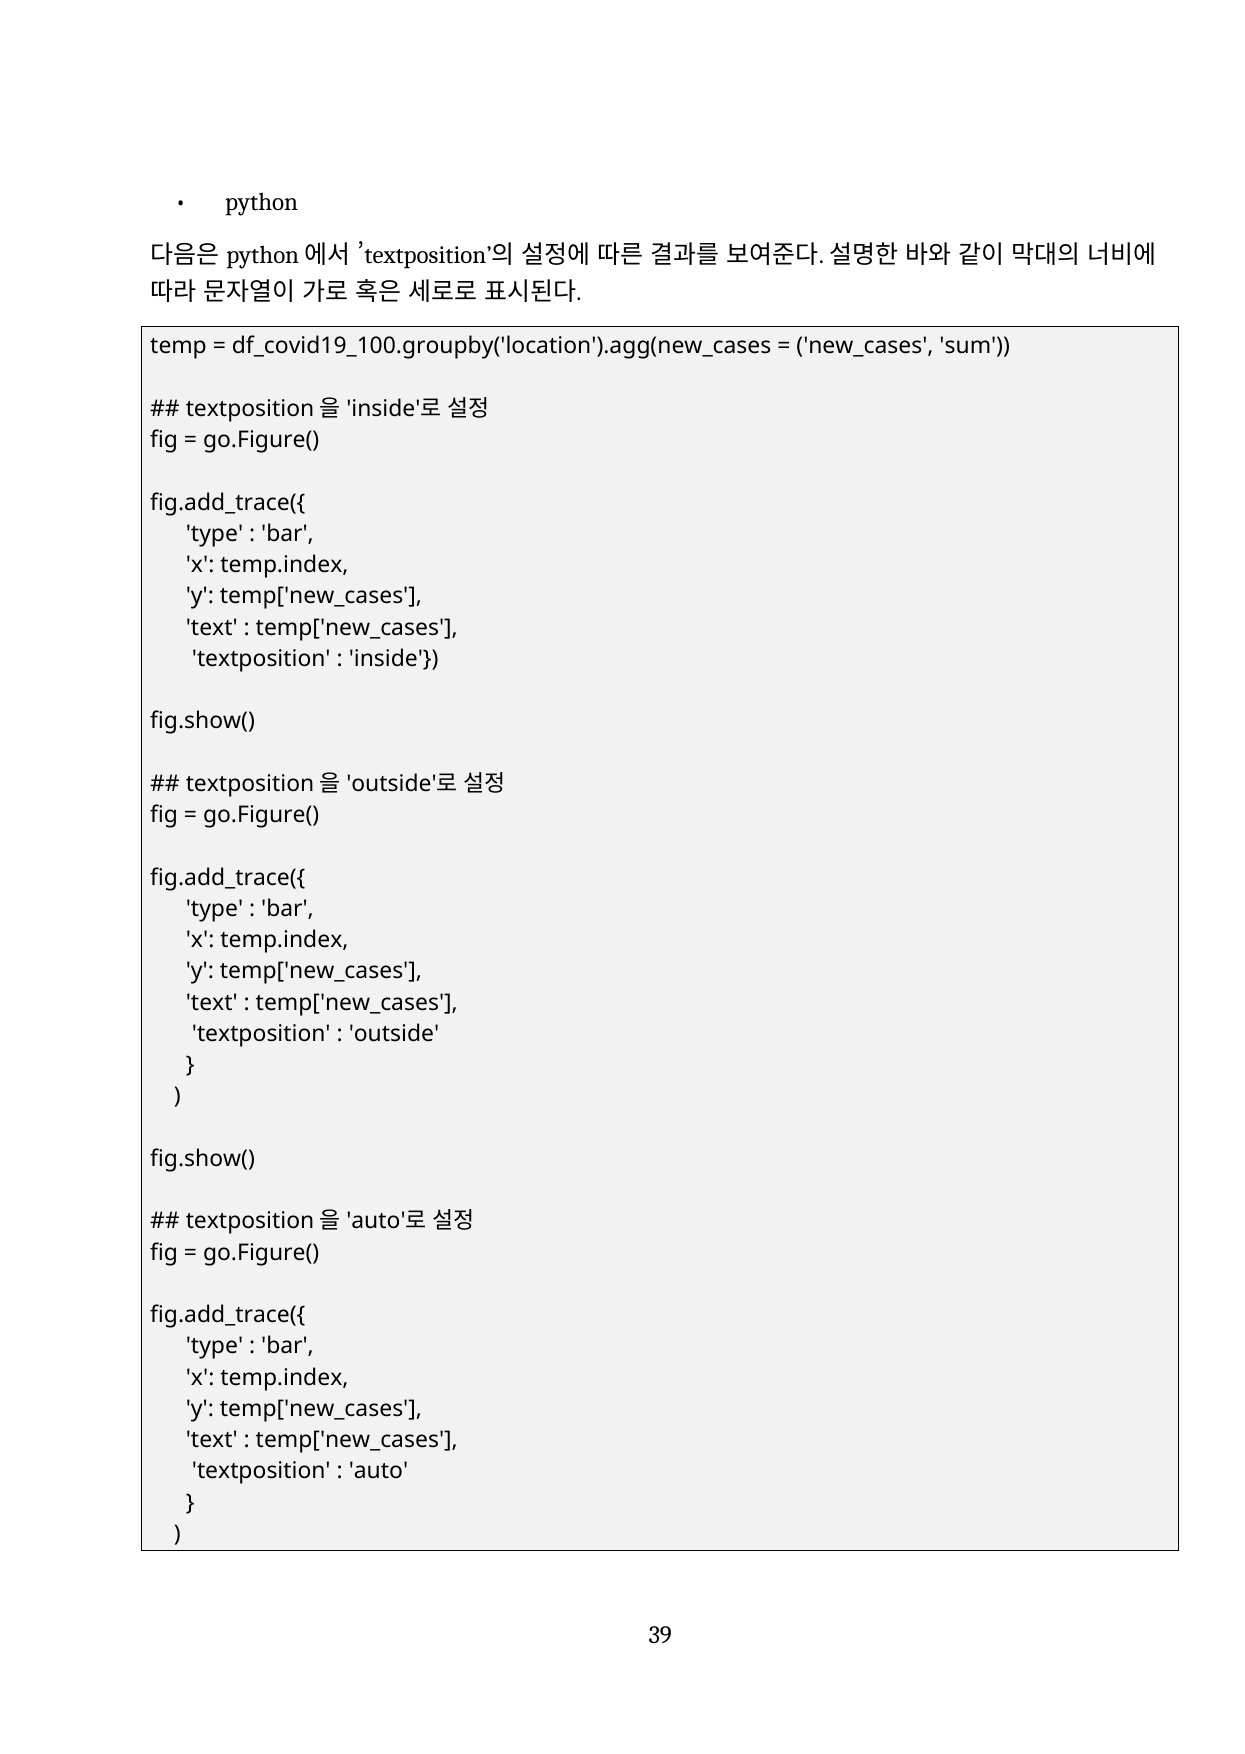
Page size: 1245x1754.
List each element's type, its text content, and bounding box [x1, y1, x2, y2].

text 다음은 python에서 ’textposition’의 설정에 따른 결과를 보여준다. 설명한 바와 같이 막대의 너비에 따라 문자열이 가로 혹은 세로로 표시된다. [150, 235, 1170, 307]
list python [175, 187, 1170, 216]
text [142, 327, 1178, 1550]
